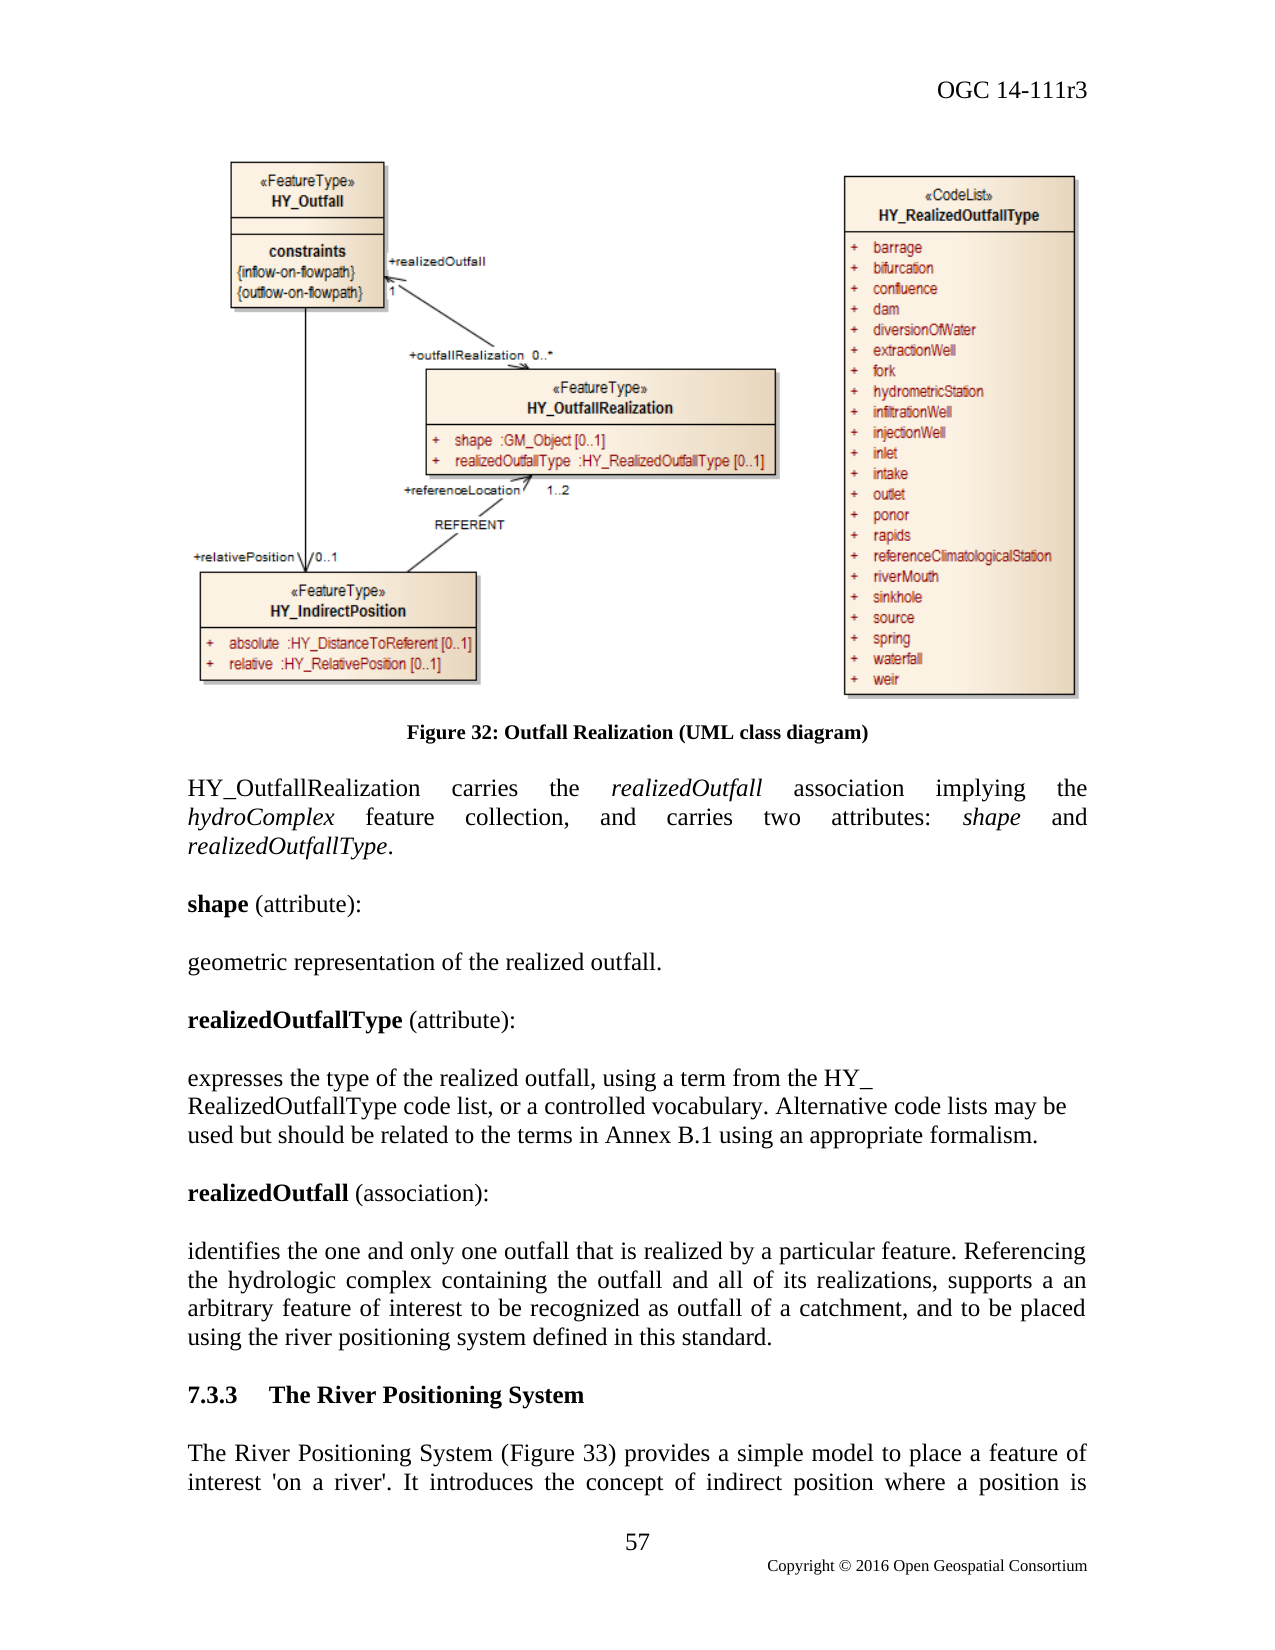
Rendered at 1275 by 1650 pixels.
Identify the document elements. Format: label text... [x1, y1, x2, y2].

subtitle The River Positioning System [187, 1380, 1087, 1409]
text realizedOutfallType (attribute): [187, 1005, 1087, 1033]
text realizedOutfall (association): [187, 1178, 1087, 1207]
text expresses the type of the realized outfall, using a term from the HY_ RealizedOutfallType code list, or a controlled vocabulary. Alternative code lists may be used but should be related to the terms in Annex B.1 using an appropriate formalism. [187, 1063, 1087, 1149]
text geometric representation of the realized outfall. [187, 947, 1087, 976]
text shape (attribute): [187, 889, 1087, 918]
picture [187, 150, 1088, 708]
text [187, 1438, 1087, 1496]
text Figure 32: Outfall Realization (UML class diagram) [187, 720, 1087, 744]
text HY_OutfallRealization carries the realizedOutfall association implying the hydroComplex feature collection, and carries two attributes: shape and realizedOutfallType. [187, 773, 1087, 860]
text identifies the one and only one outfall that is realized by a particular feature. Referencing the hydrologic complex containing the outfall and all of its realizations, supports a an arbitrary feature of interest to be recognized as outfall of a catchment, and to be placed using the river positioning system defined in this standard. [187, 1236, 1087, 1351]
